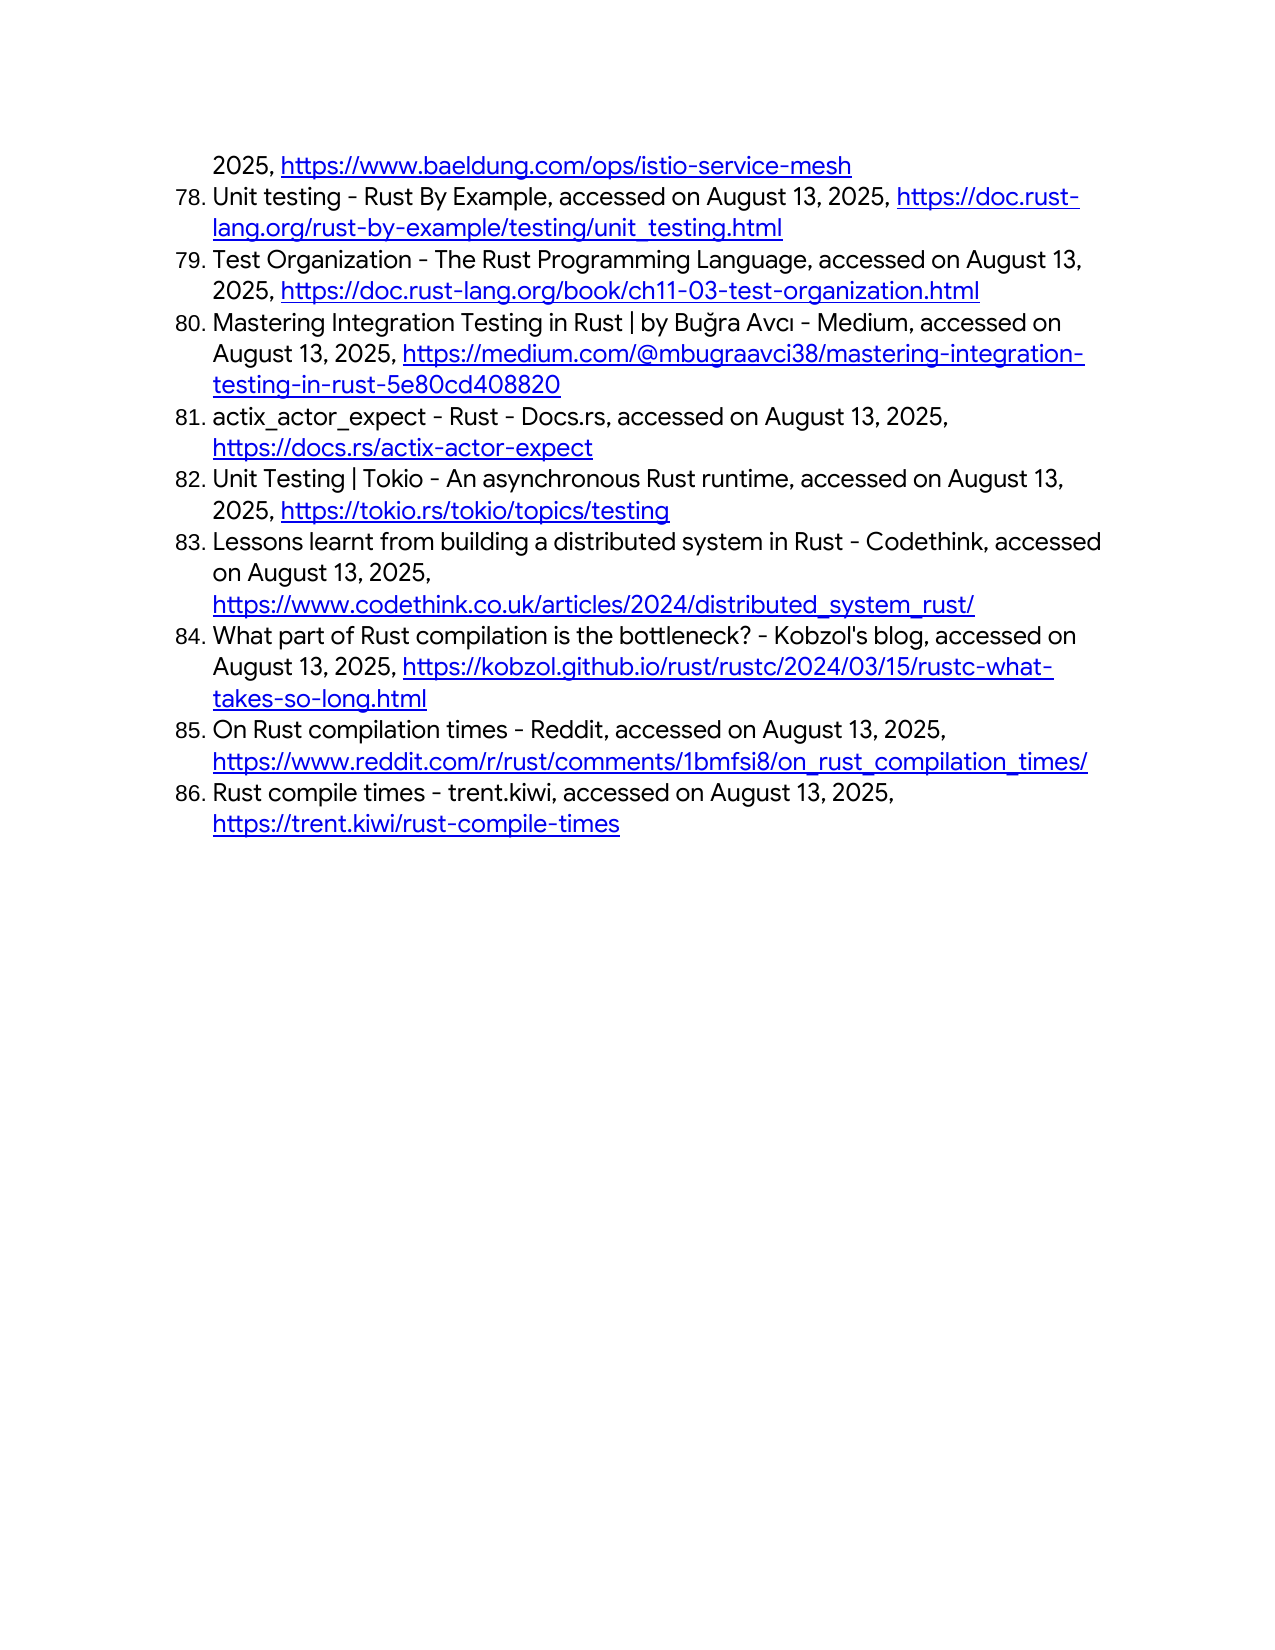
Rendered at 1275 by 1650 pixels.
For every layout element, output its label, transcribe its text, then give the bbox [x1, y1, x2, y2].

list actix_actor_expect - Rust - Docs.rs, accessed on August 13, 2025, https://docs.rs/actix-actor-expect [175, 401, 1125, 463]
list Test Organization - The Rust Programming Language, accessed on August 13, 2025, https://doc.rust-lang.org/book/ch11-03-test-organization.html [175, 244, 1125, 307]
list Lessons learnt from building a distributed system in Rust - Codethink, accessed on August 13, 2025, https://www.codethink.co.uk/articles/2024/distributed_system_rust/ [175, 526, 1125, 620]
list Unit Testing | Tokio - An asynchronous Rust runtime, accessed on August 13, 2025, https://tokio.rs/tokio/topics/testing [175, 463, 1125, 526]
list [175, 150, 1125, 181]
list On Rust compilation times - Reddit, accessed on August 13, 2025, https://www.reddit.com/r/rust/comments/1bmfsi8/on_rust_compilation_times/ [175, 714, 1125, 777]
list Unit testing - Rust By Example, accessed on August 13, 2025, https://doc.rust-lang.org/rust-by-example/testing/unit_testing.html [175, 181, 1125, 244]
list Mastering Integration Testing in Rust | by Buğra Avcı - Medium, accessed on August 13, 2025, https://medium.com/@mbugraavci38/mastering-integration-testing-in-rust-5e80cd408820 [175, 307, 1125, 401]
list Rust compile times - trent.kiwi, accessed on August 13, 2025, https://trent.kiwi/rust-compile-times [175, 777, 1125, 840]
list What part of Rust compilation is the bottleneck? - Kobzol's blog, accessed on August 13, 2025, https://kobzol.github.io/rust/rustc/2024/03/15/rustc-what-takes-so-long.html [175, 620, 1125, 714]
